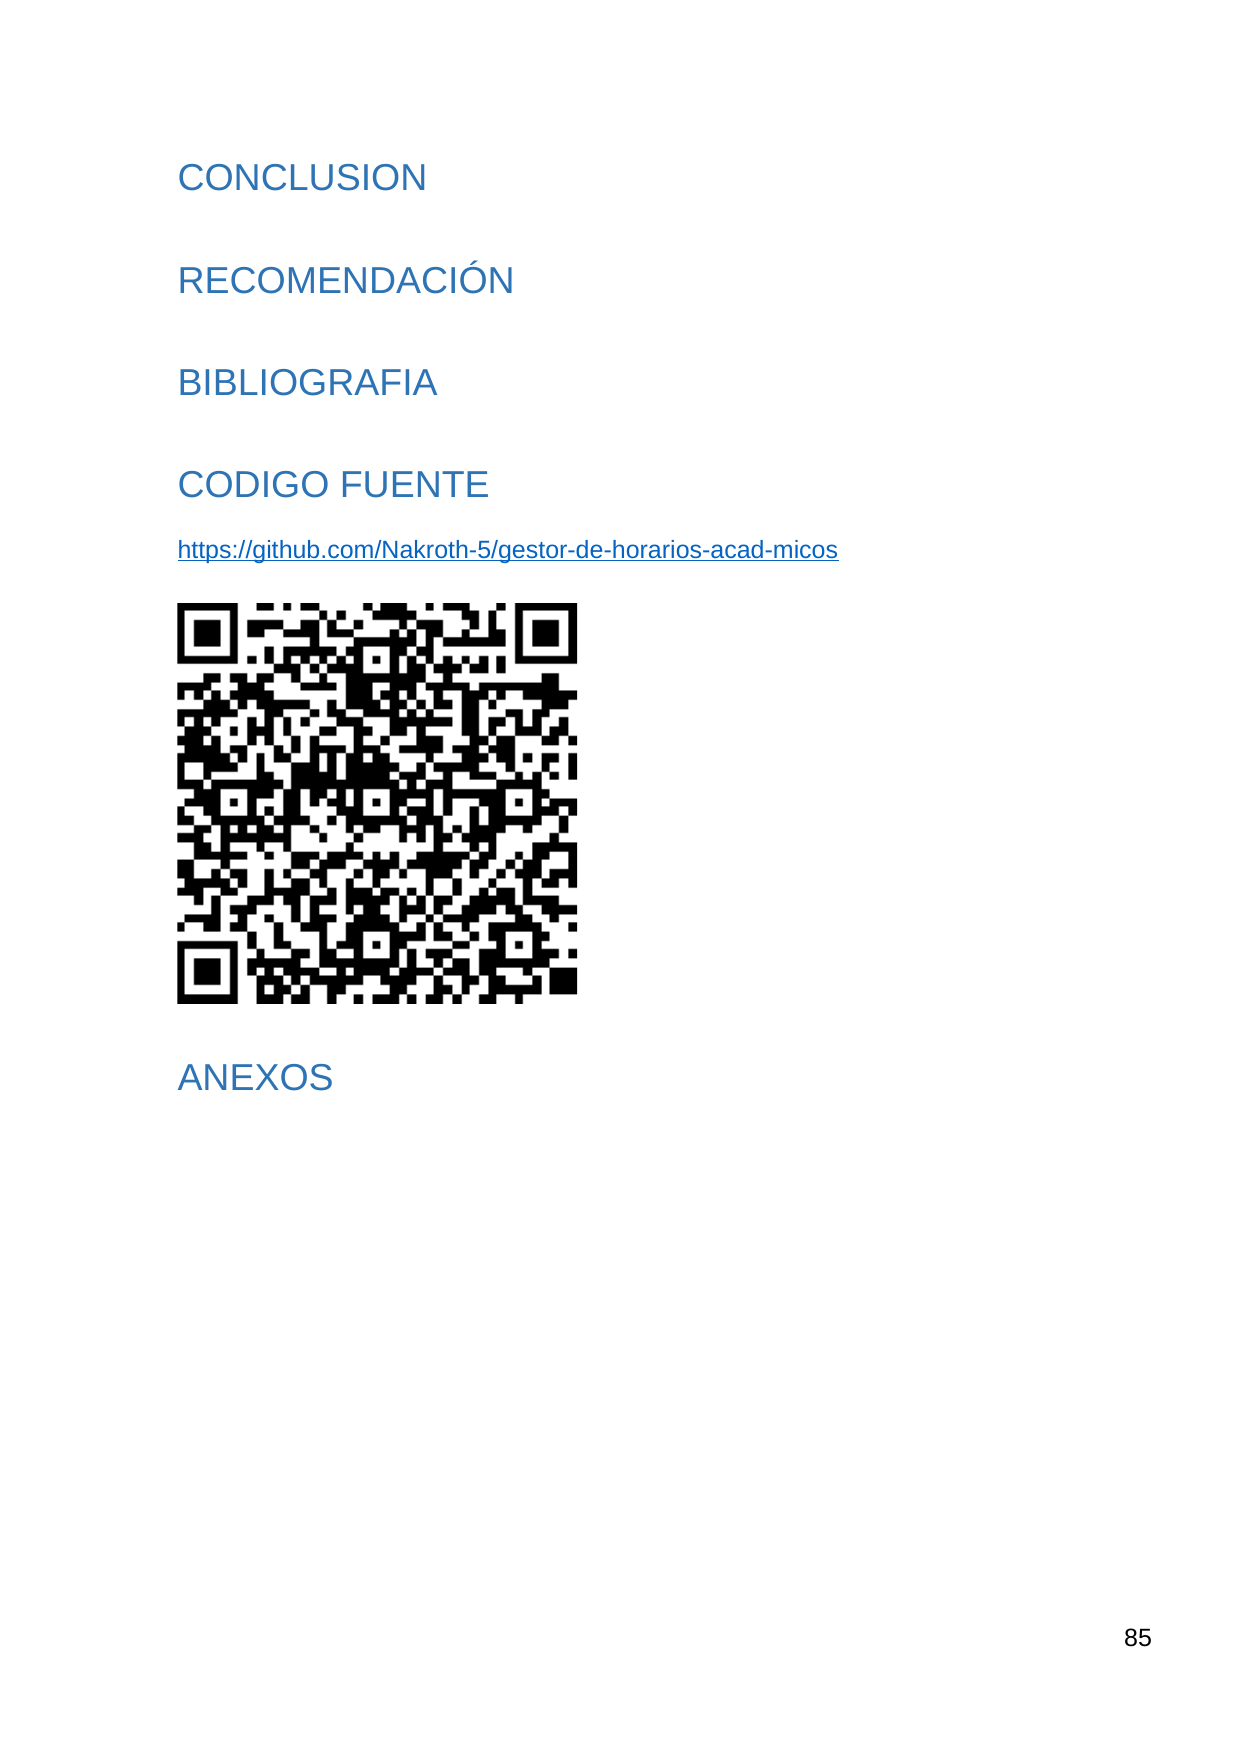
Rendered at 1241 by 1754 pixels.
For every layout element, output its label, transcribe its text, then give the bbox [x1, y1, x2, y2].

subtitle CONCLUSION [177, 156, 1152, 199]
picture [177, 603, 578, 1004]
subtitle ANEXOS [177, 1055, 1152, 1098]
subtitle BIBLIOGRAFIA [177, 360, 1152, 403]
subtitle RECOMENDACIÓN [177, 258, 1152, 301]
text https://github.com/Nakroth-5/gestor-de-horarios-acad-micos [177, 535, 1152, 564]
subtitle CODIGO FUENTE [177, 462, 1152, 505]
